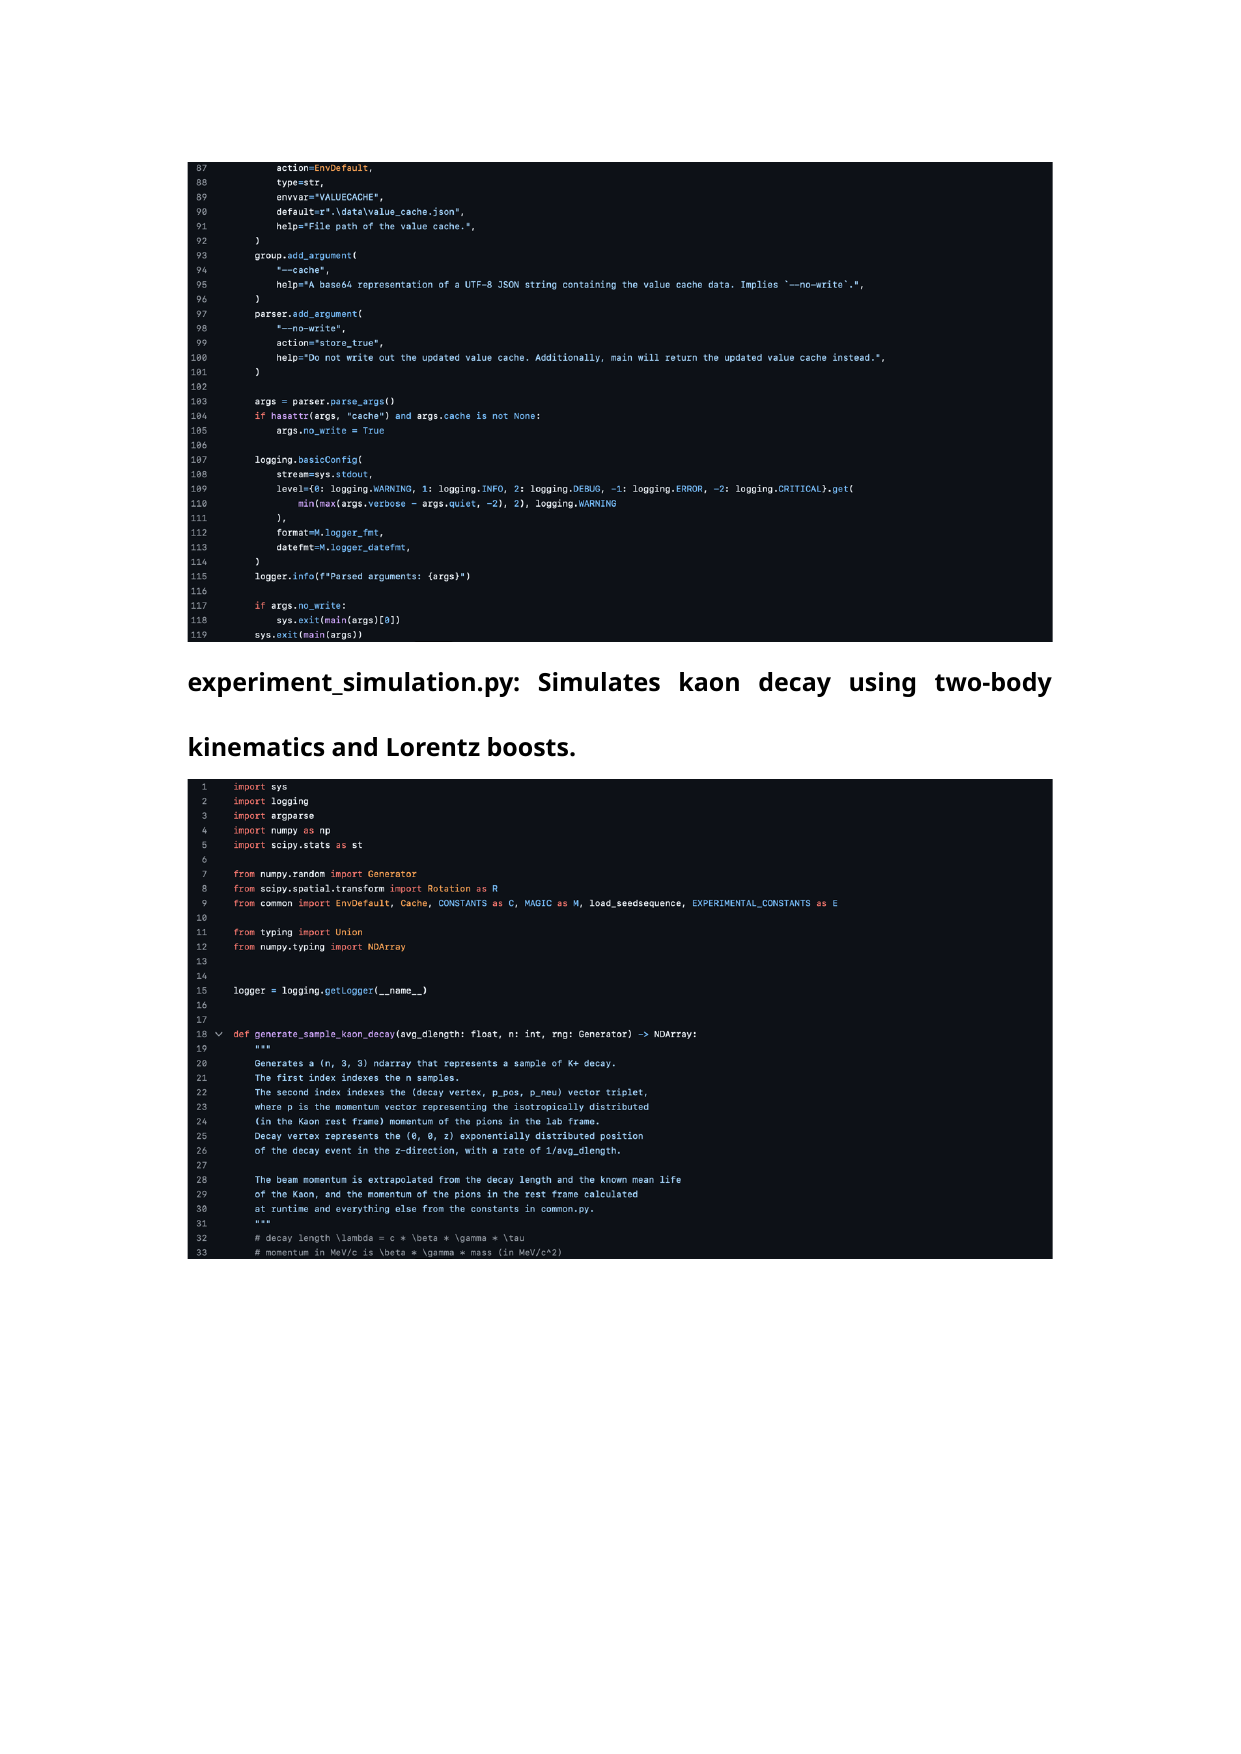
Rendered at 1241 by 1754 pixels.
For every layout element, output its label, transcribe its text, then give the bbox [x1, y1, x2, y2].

picture [187, 779, 1053, 1259]
picture [187, 162, 1053, 642]
text experiment_simulation.py: Simulates kaon decay using two-body kinematics and Lorentz boosts. [187, 649, 1053, 779]
